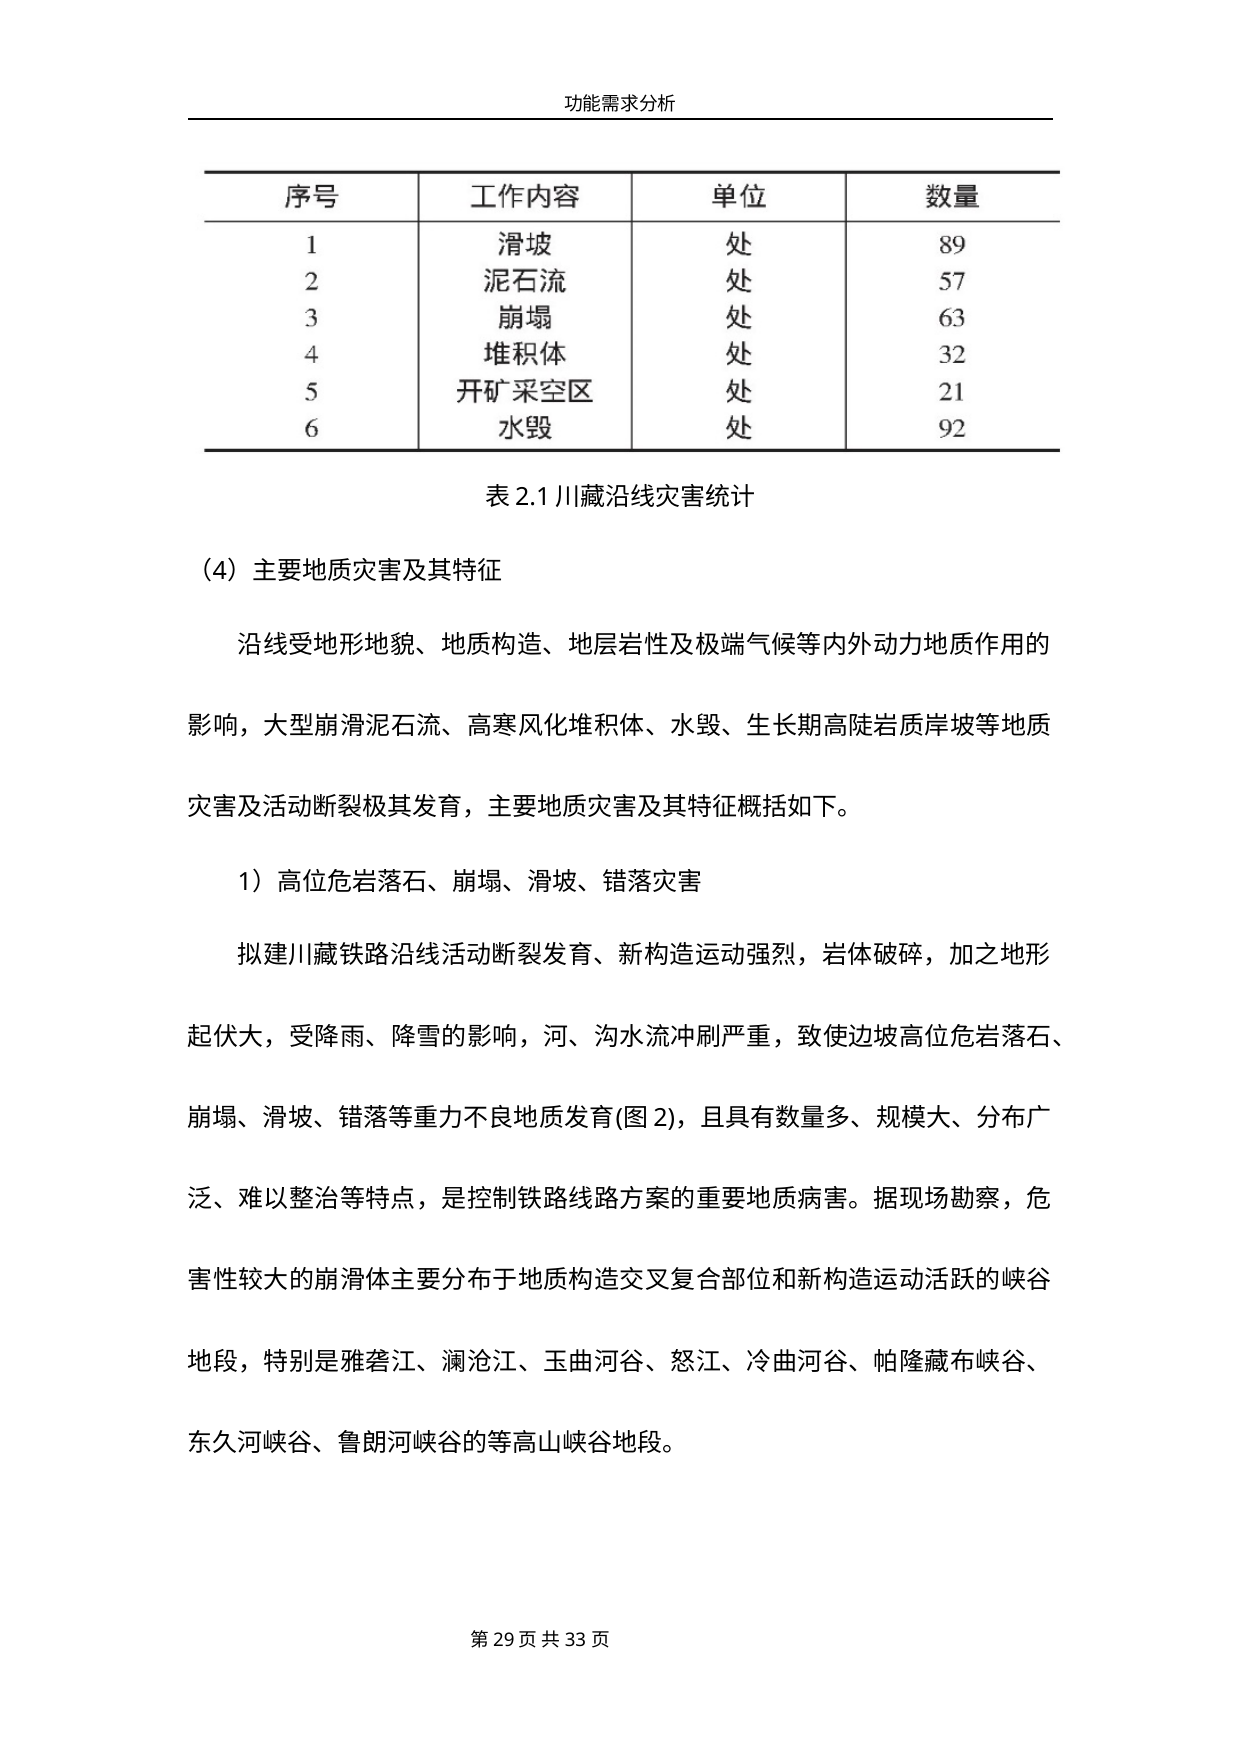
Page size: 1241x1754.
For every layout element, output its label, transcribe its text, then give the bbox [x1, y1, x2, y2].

text 拟建川藏铁路沿线活动断裂发育、新构造运动强烈，岩体破碎，加之地形起伏大，受降雨、降雪的影响，河、沟水流冲刷严重，致使边坡高位危岩落石、崩塌、滑坡、错落等重力不良地质发育(图2)，且具有数量多、规模大、分布广泛、难以整治等特点，是控制铁路线路方案的重要地质病害。据现场勘察，危害性较大的崩滑体主要分布于地质构造交叉复合部位和新构造运动活跃的峡谷地段，特别是雅砻江、澜沧江、玉曲河谷、怒江、冷曲河谷、帕隆藏布峡谷、东久河峡谷、鲁朗河峡谷的等高山峡谷地段。 [187, 921, 1053, 1473]
text 表2.1川藏沿线灾害统计 [187, 462, 1053, 527]
text 沿线受地形地貌、地质构造、地层岩性及极端气候等内外动力地质作用的影响，大型崩滑泥石流、高寒风化堆积体、水毁、生长期高陡岩质岸坡等地质灾害及活动断裂极其发育，主要地质灾害及其特征概括如下。 [187, 610, 1053, 837]
text 1）高位危岩落石、崩塌、滑坡、错落灾害 [187, 847, 1053, 912]
picture [187, 162, 1075, 454]
text （4）主要地质灾害及其特征 [187, 536, 1053, 601]
